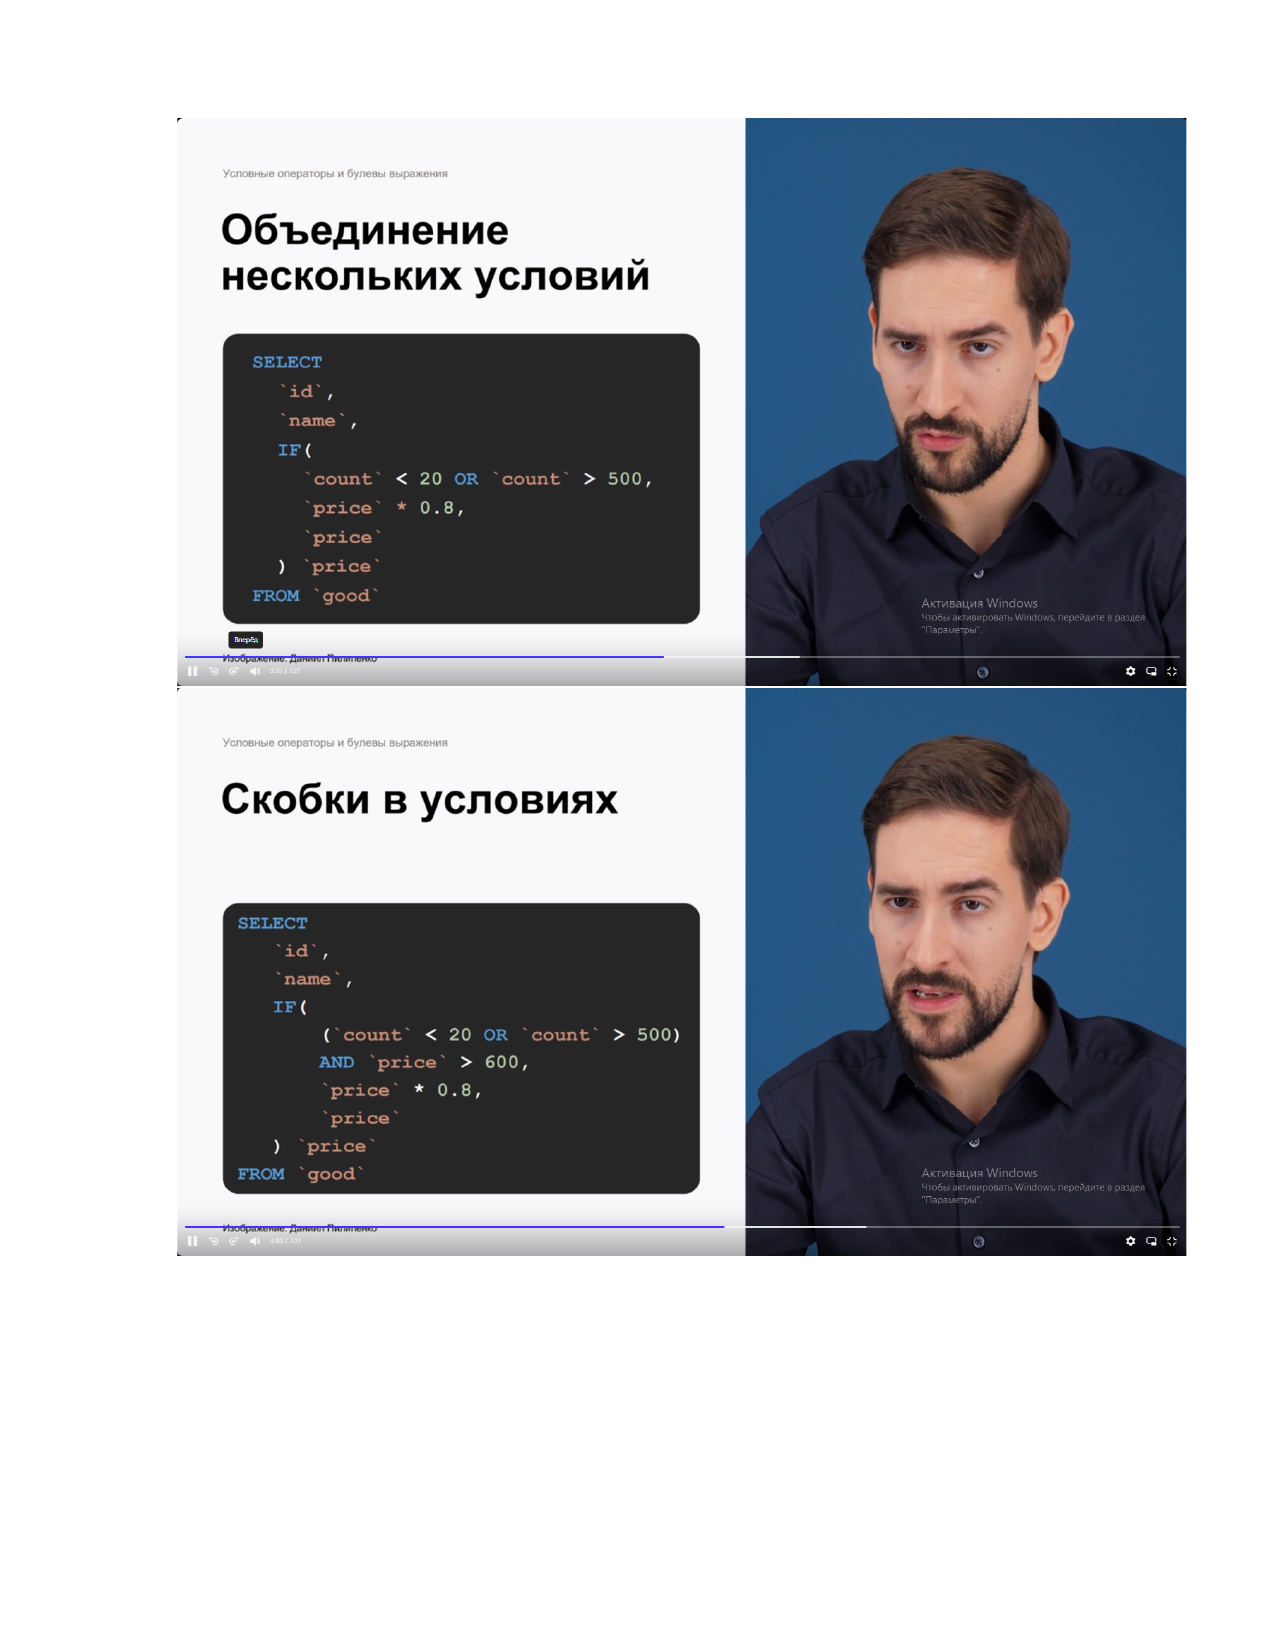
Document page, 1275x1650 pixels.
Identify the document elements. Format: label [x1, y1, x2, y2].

picture [177, 688, 1187, 1256]
picture [177, 118, 1187, 686]
